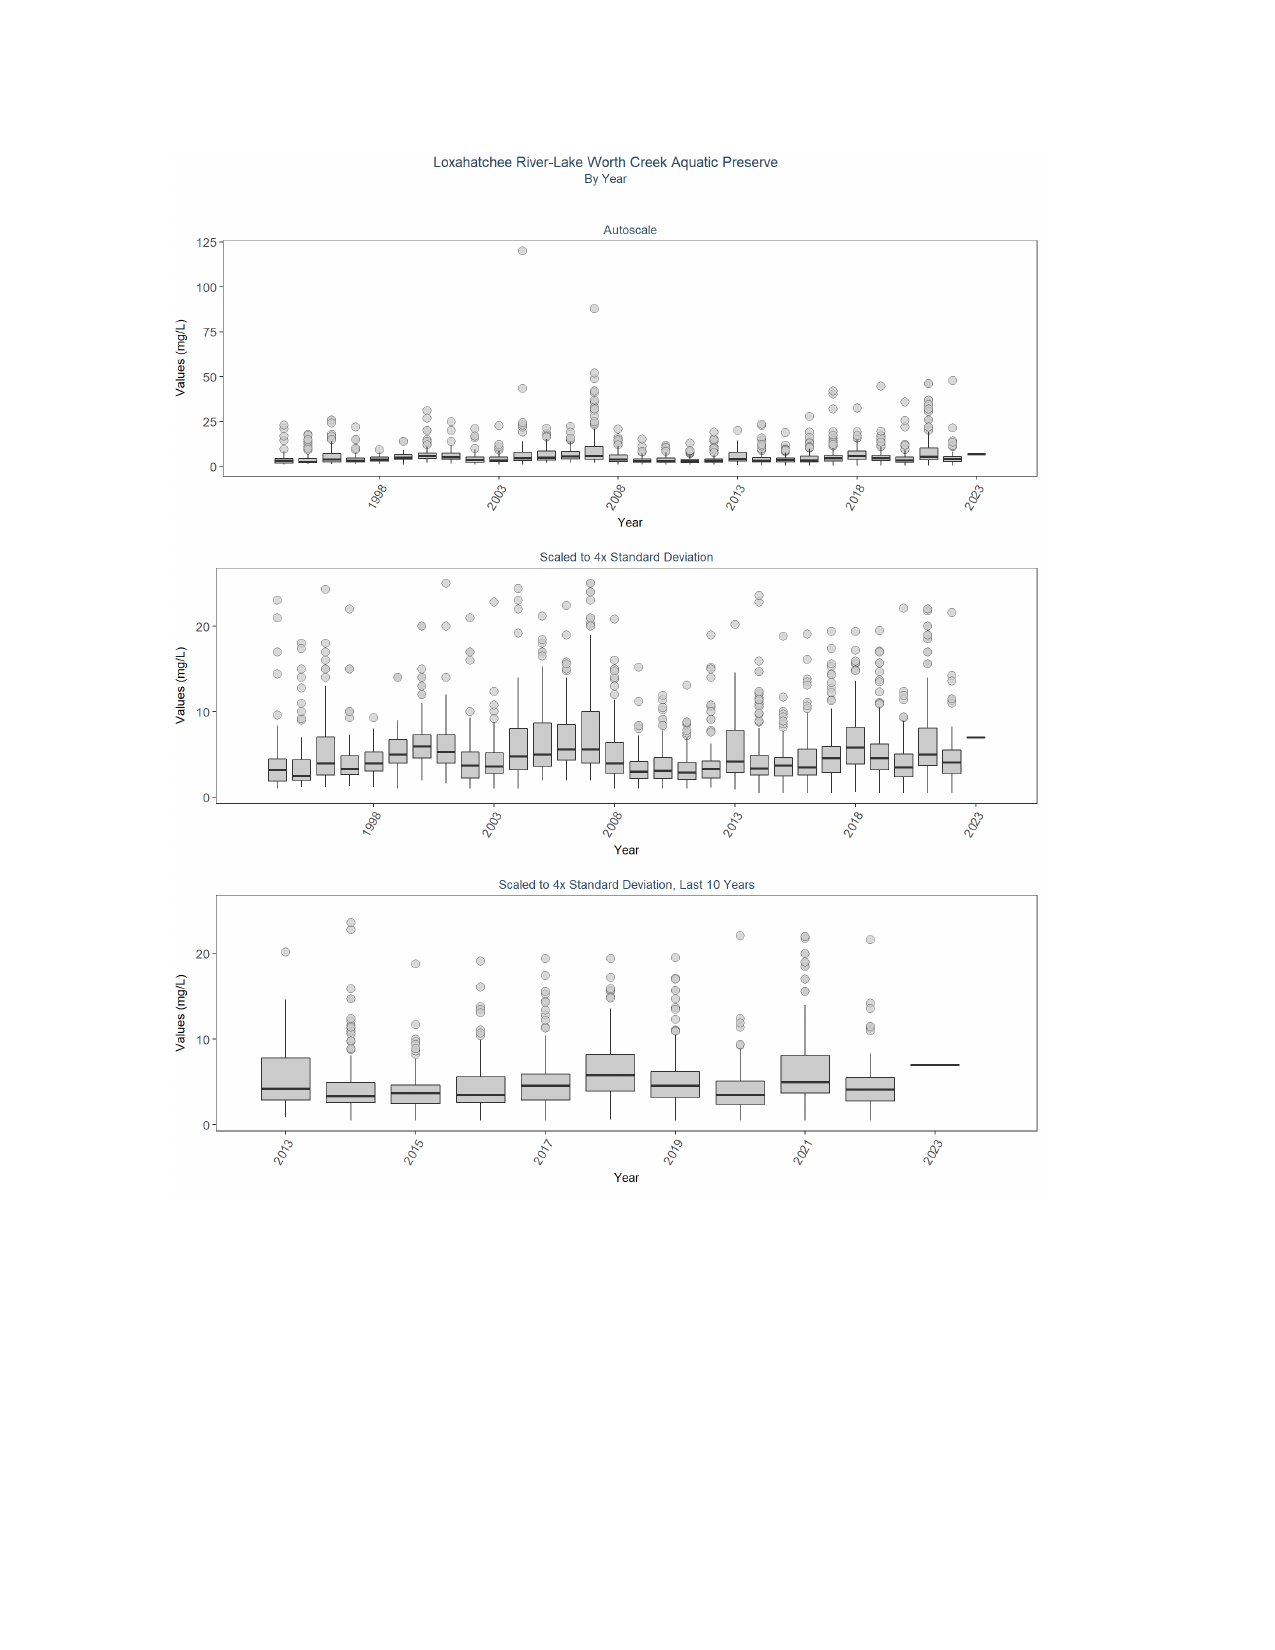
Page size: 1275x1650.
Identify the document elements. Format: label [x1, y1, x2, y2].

picture [168, 150, 1044, 1200]
